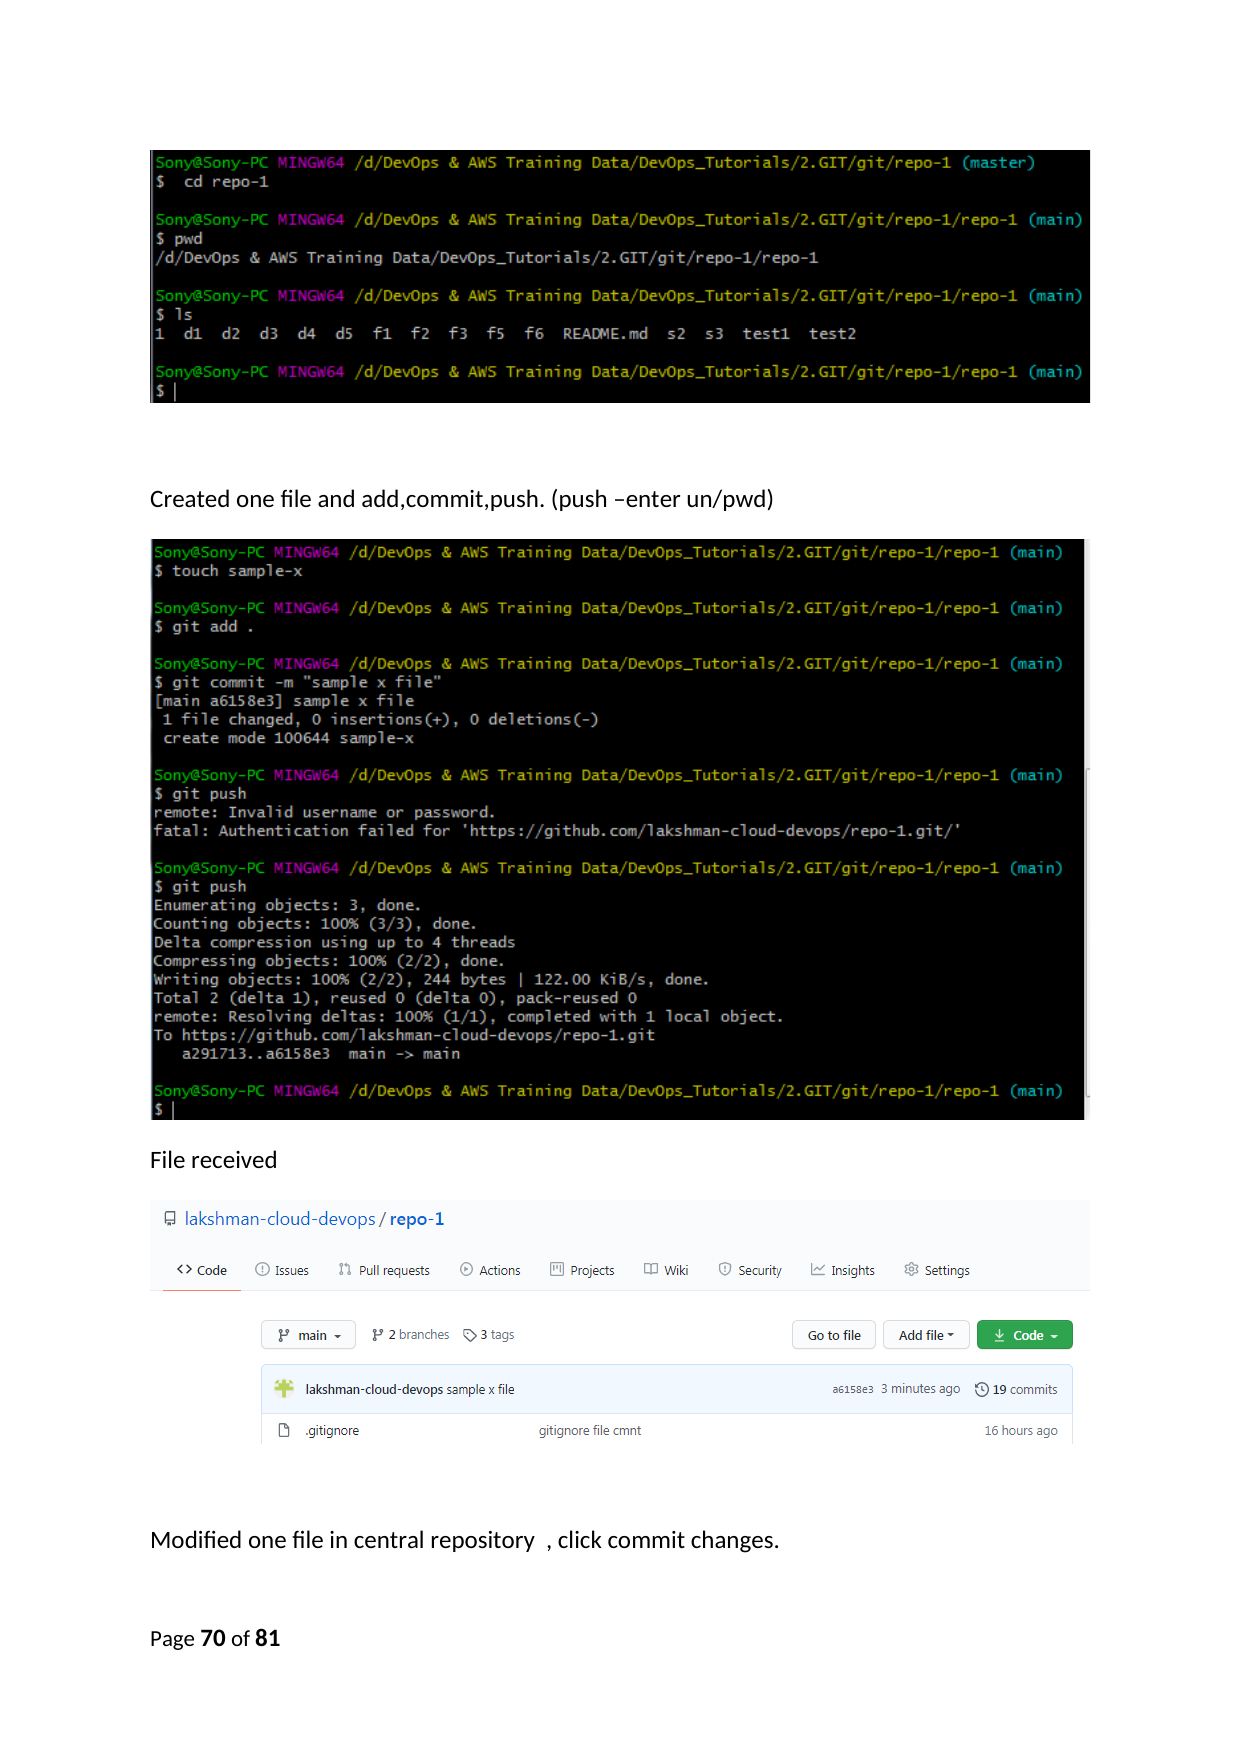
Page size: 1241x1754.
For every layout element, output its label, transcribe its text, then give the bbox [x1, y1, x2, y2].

picture [150, 1200, 1091, 1444]
picture [150, 539, 1091, 1120]
text File received [150, 1144, 1090, 1175]
text Modified one file in central repository , click commit changes. [150, 1524, 1090, 1554]
picture [150, 150, 1091, 403]
text Created one file and add,commit,push. (push –enter un/pwd) [150, 483, 1090, 514]
